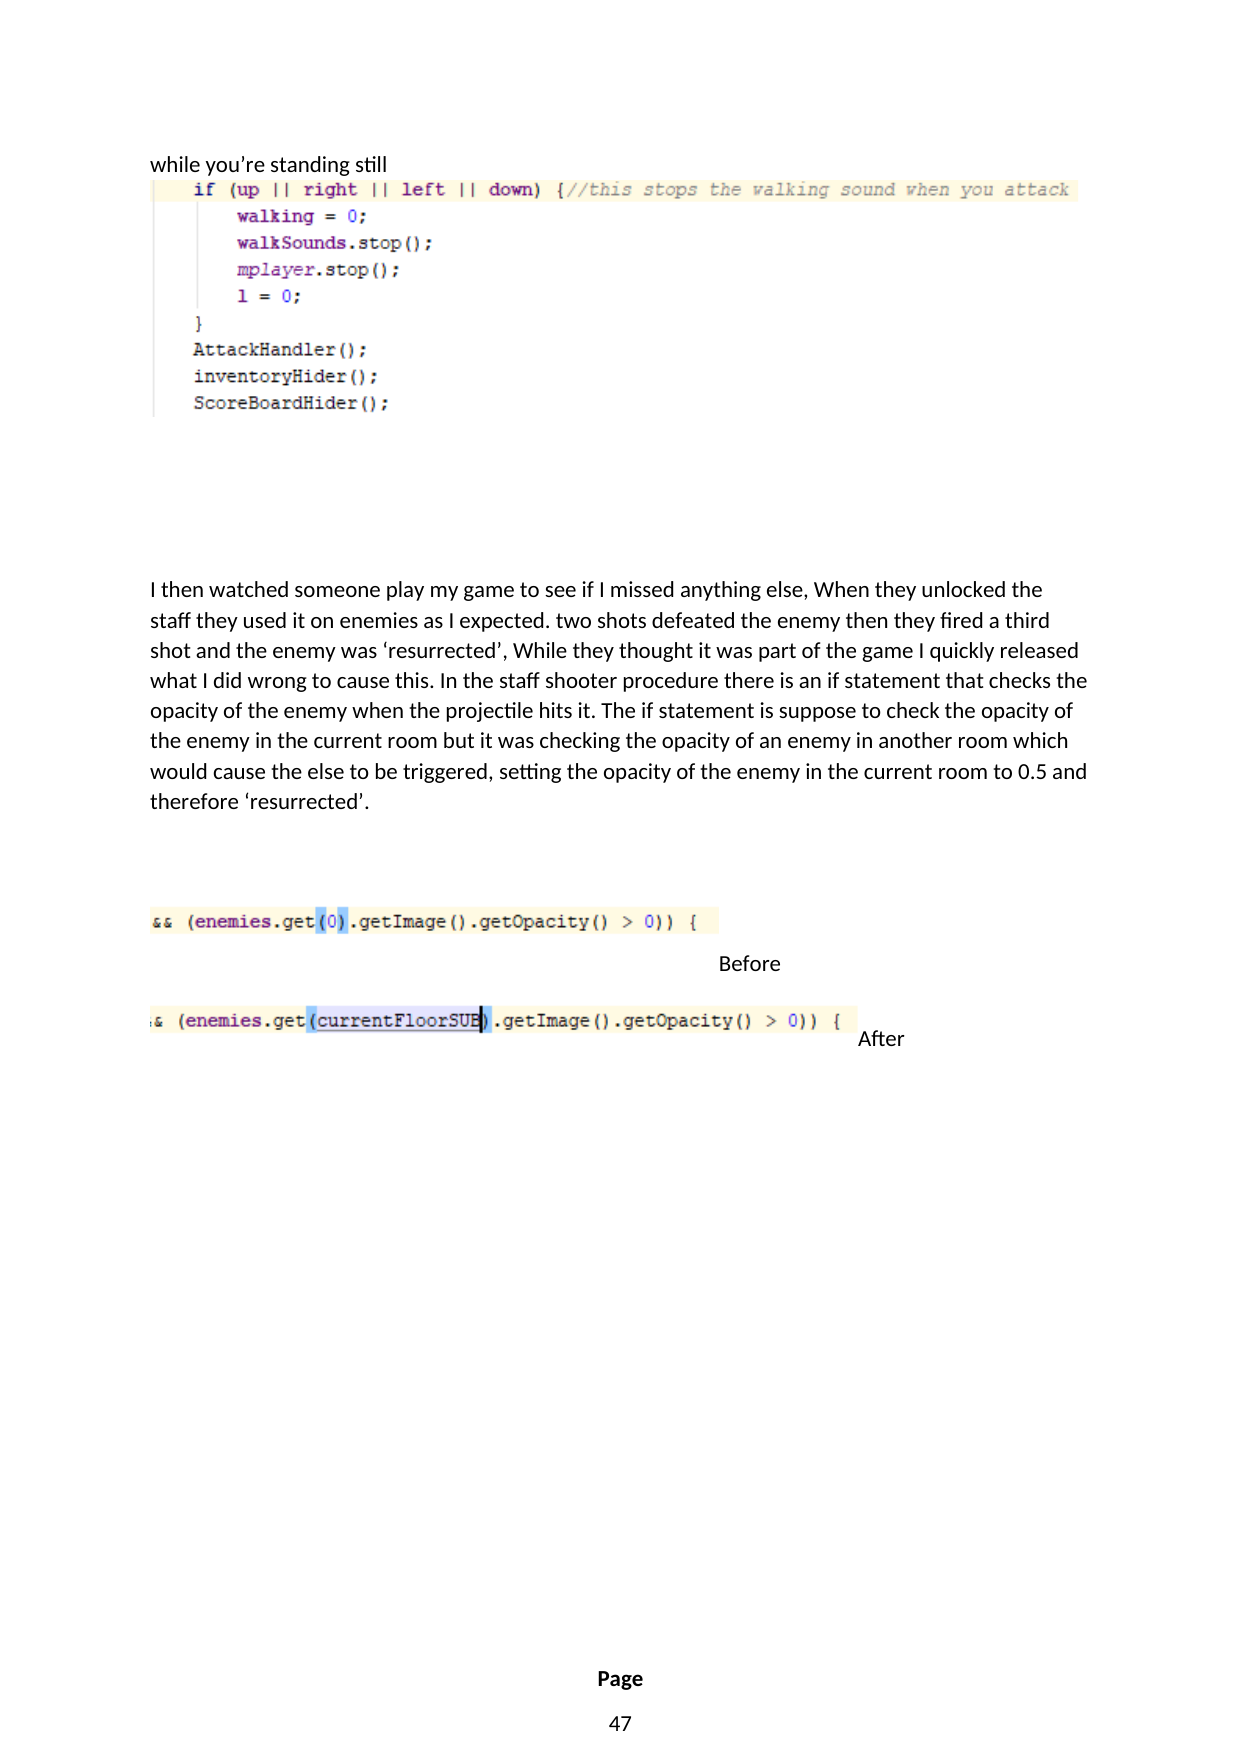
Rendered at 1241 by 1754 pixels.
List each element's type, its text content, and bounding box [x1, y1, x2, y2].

picture [150, 180, 1079, 417]
picture [150, 833, 719, 972]
picture [150, 996, 858, 1046]
text I then watched someone play my game to see if I missed anything else, When they unlocked the staff they used it on enemies as I expected. two shots defeated the enemy then they fired a third shot and the enemy was ‘resurrected’, While they thought it was part of the game I quickly released what I did wrong to cause this. In the staff shooter procedure there is an if statement that checks the opacity of the enemy when the projectile hits it. The if statement is suppose to check the opacity of the enemy in the current room but it was checking the opacity of an enemy in another room which would cause the else to be triggered, setting the opacity of the enemy in the current room to 0.5 and therefore ‘resurrected’. [150, 576, 1090, 815]
